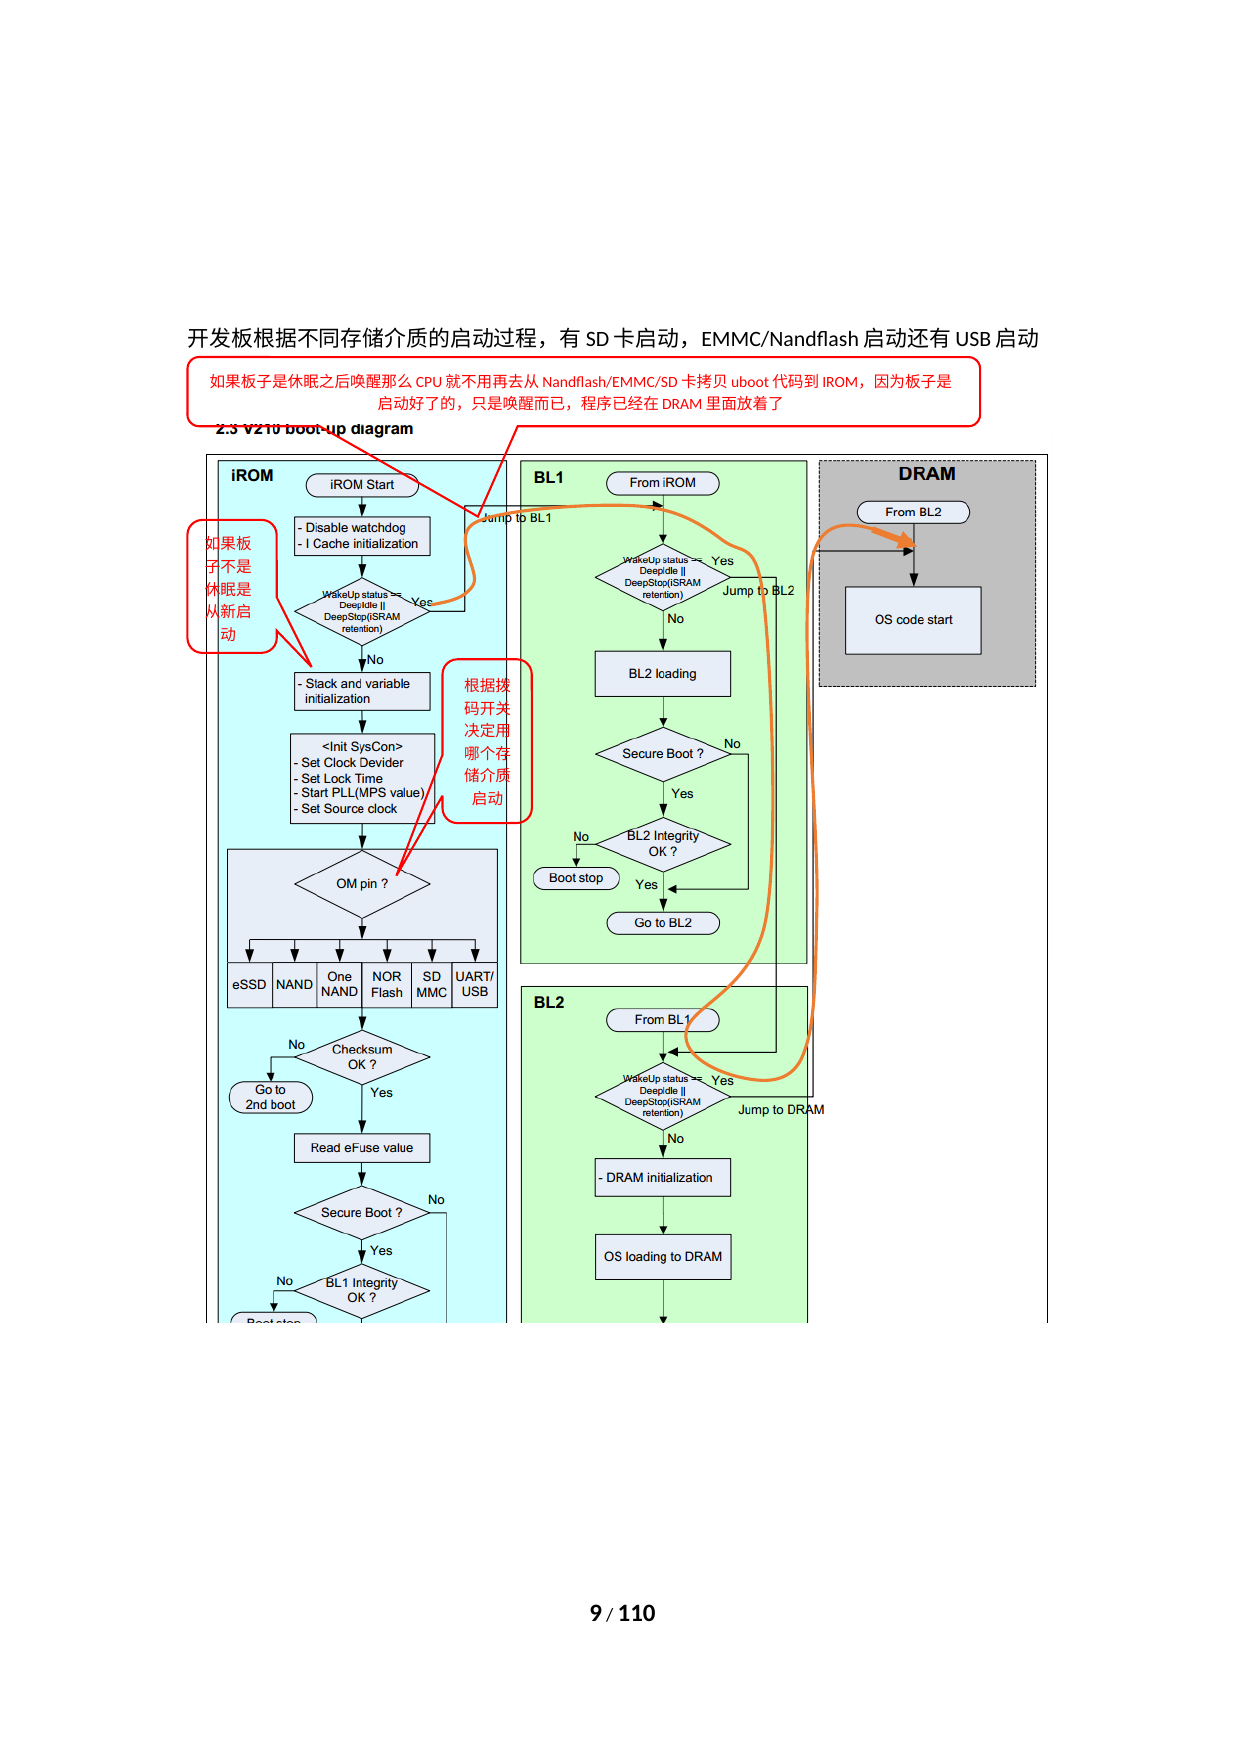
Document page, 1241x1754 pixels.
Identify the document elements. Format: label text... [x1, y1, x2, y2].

picture [187, 424, 1053, 1323]
picture [189, 521, 304, 656]
text 开发板根据不同存储介质的启动过程，有SD卡启动，EMMC/Nandflash启动还有USB启动 [187, 321, 1053, 353]
picture [198, 424, 970, 514]
